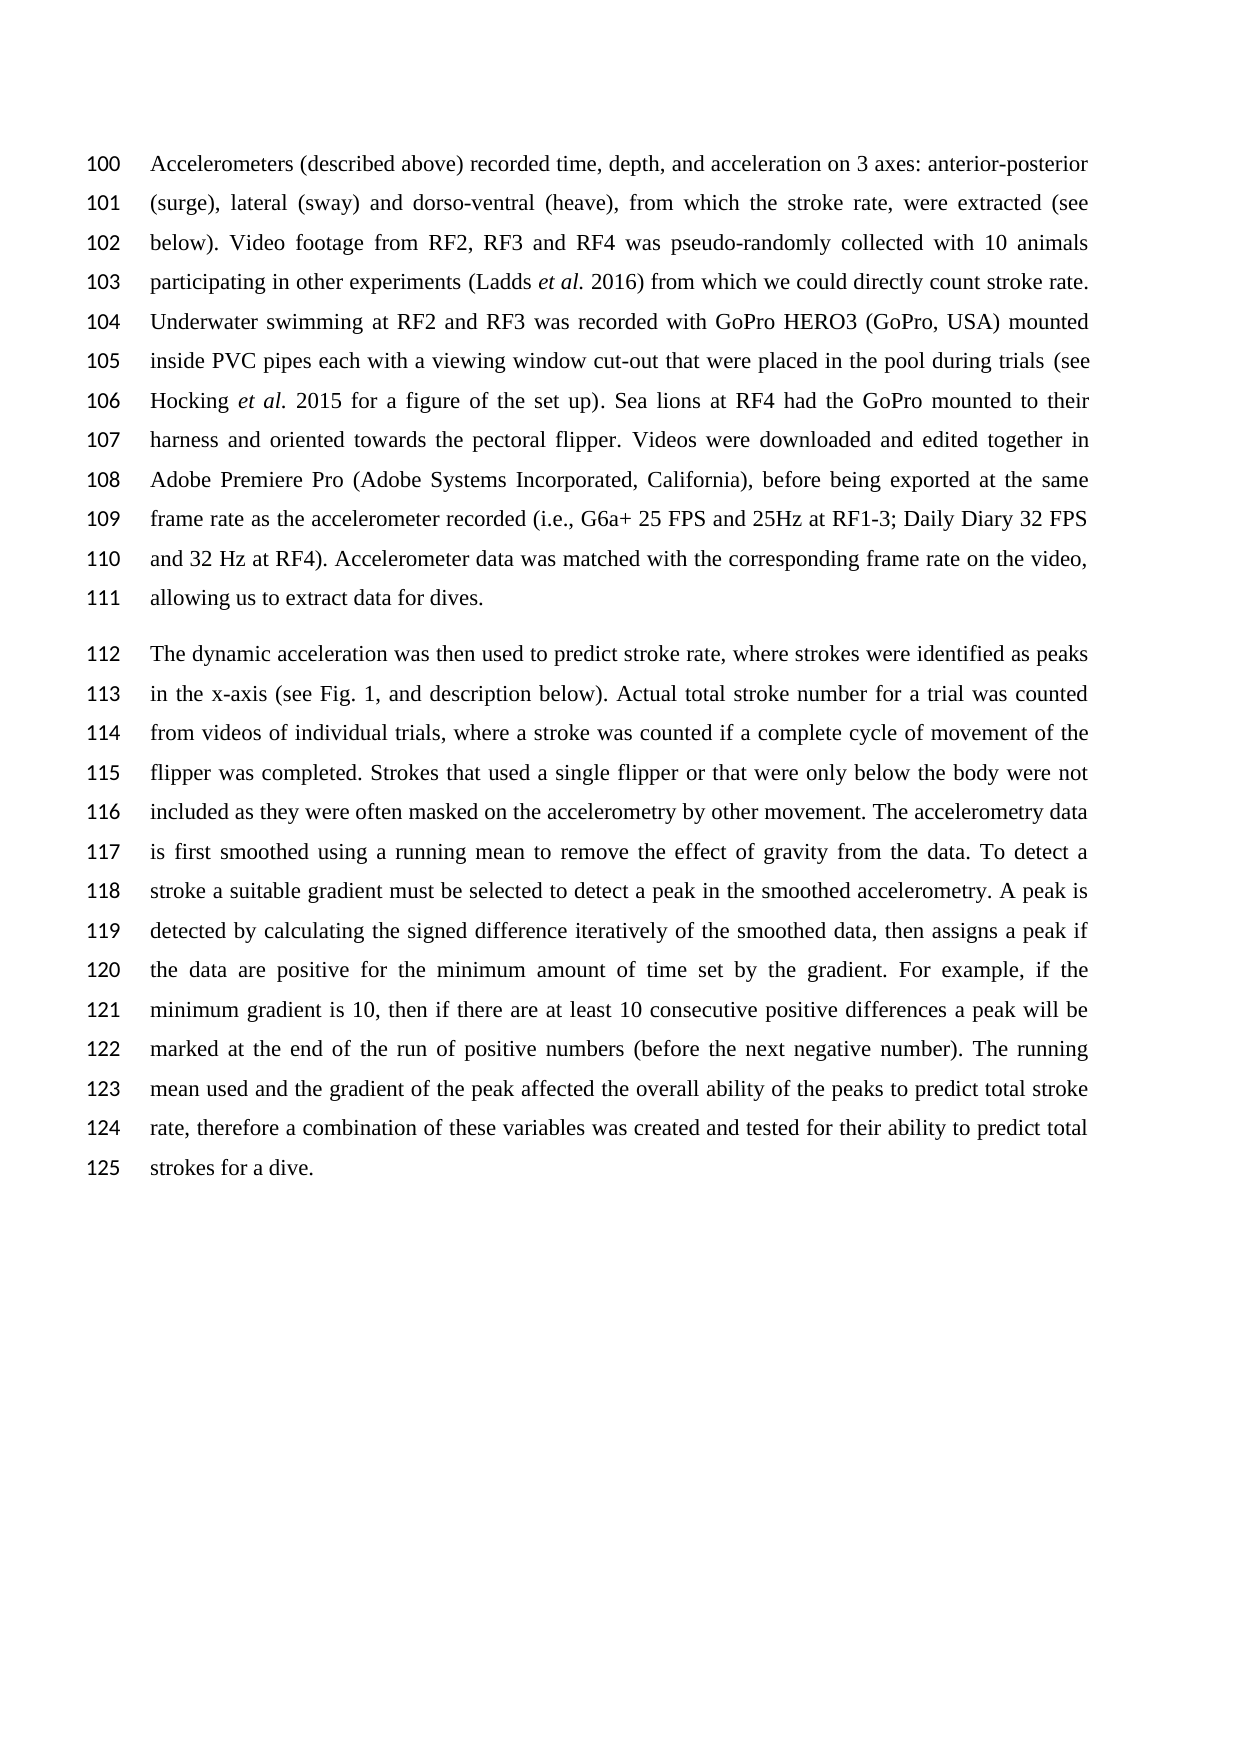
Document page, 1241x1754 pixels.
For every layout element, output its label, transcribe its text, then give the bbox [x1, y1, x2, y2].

text Accelerometers (described above) recorded time, depth, and acceleration on 3 axes: anterior-posterior (surge), lateral (sway) and dorso-ventral (heave), from which the stroke rate, were extracted (see below). Video footage from RF2, RF3 and RF4 was pseudo-randomly collected with 10 animals participating in other experiments (Ladds et al. 2016) from which we could directly count stroke rate. Underwater swimming at RF2 and RF3 was recorded with GoPro HERO3 (GoPro, USA) mounted inside PVC pipes each with a viewing window cut-out that were placed in the pool during trials (see Hocking et al. 2015 for a figure of the set up). Sea lions at RF4 had the GoPro mounted to their harness and oriented towards the pectoral flipper. Videos were downloaded and edited together in Adobe Premiere Pro (Adobe Systems Incorporated, California), before being exported at the same frame rate as the accelerometer recorded (i.e., G6a+ 25 FPS and 25Hz at RF1-3; Daily Diary 32 FPS and 32 Hz at RF4). Accelerometer data was matched with the corresponding frame rate on the video, allowing us to extract data for dives. [150, 150, 1090, 611]
text The dynamic acceleration was then used to predict stroke rate, where strokes were identified as peaks in the x-axis (see Fig. 1, and description below). Actual total stroke number for a trial was counted from videos of individual trials, where a stroke was counted if a complete cycle of movement of the flipper was completed. Strokes that used a single flipper or that were only below the body were not included as they were often masked on the accelerometry by other movement. The accelerometry data is first smoothed using a running mean to remove the effect of gravity from the data. To detect a stroke a suitable gradient must be selected to detect a peak in the smoothed accelerometry. A peak is detected by calculating the signed difference iteratively of the smoothed data, then assigns a peak if the data are positive for the minimum amount of time set by the gradient. For example, if the minimum gradient is 10, then if there are at least 10 consecutive positive differences a peak will be marked at the end of the run of positive numbers (before the next negative number). The running mean used and the gradient of the peak affected the overall ability of the peaks to predict total stroke rate, therefore a combination of these variables was created and tested for their ability to predict total strokes for a dive. [150, 640, 1090, 1180]
